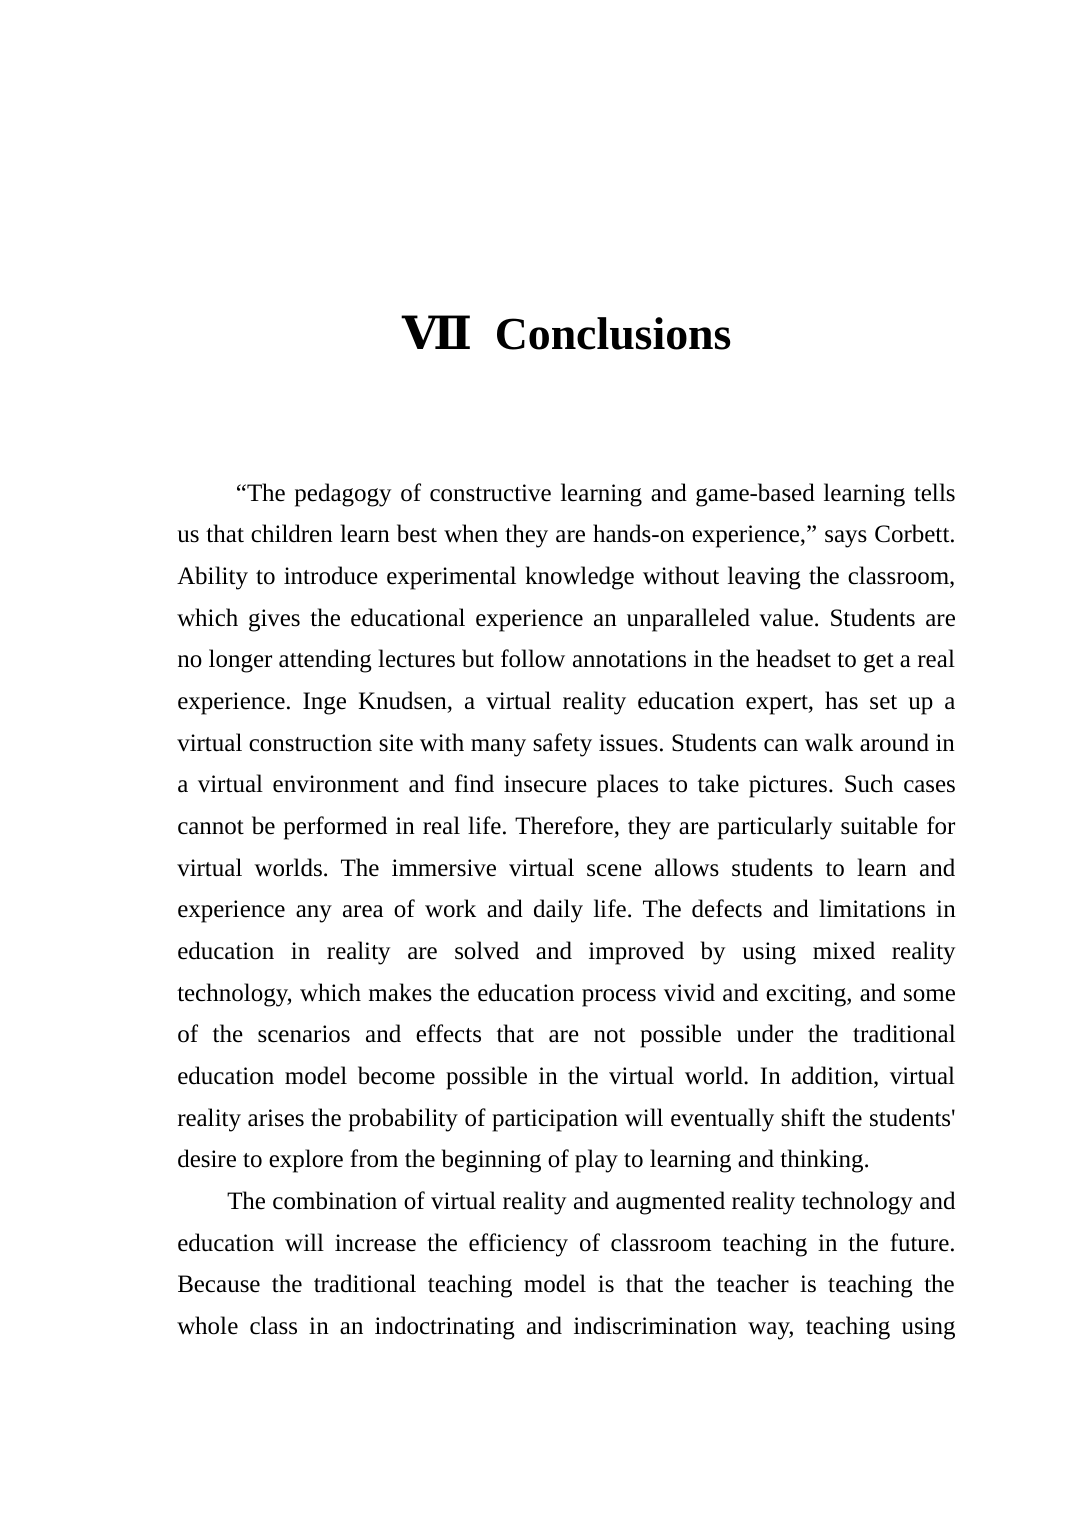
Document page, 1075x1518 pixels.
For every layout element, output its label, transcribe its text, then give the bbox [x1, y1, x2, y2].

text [177, 1176, 956, 1343]
text “The pedagogy of constructive learning and game-based learning tells us that children learn best when they are hands-on experience,” says Corbett. Ability to introduce experimental knowledge without leaving the classroom, which gives the educational experience an unparalleled value. Students are no longer attending lectures but follow annotations in the headset to get a real experience. Inge Knudsen, a virtual reality education expert, has set up a virtual construction site with many safety issues. Students can walk around in a virtual environment and find insecure places to take pictures. Such cases cannot be performed in real life. Therefore, they are particularly suitable for virtual worlds. The immersive virtual scene allows students to learn and experience any area of ​​work and daily life. The defects and limitations in education in reality are solved and improved by using mixed reality technology, which makes the education process vivid and exciting, and some of the scenarios and effects that are not possible under the traditional education model become possible in the virtual world. In addition, virtual reality arises the probability of participation will eventually shift the students' desire to explore from the beginning of play to learning and thinking. [177, 468, 956, 1176]
text Ⅶ Conclusions [177, 306, 956, 359]
